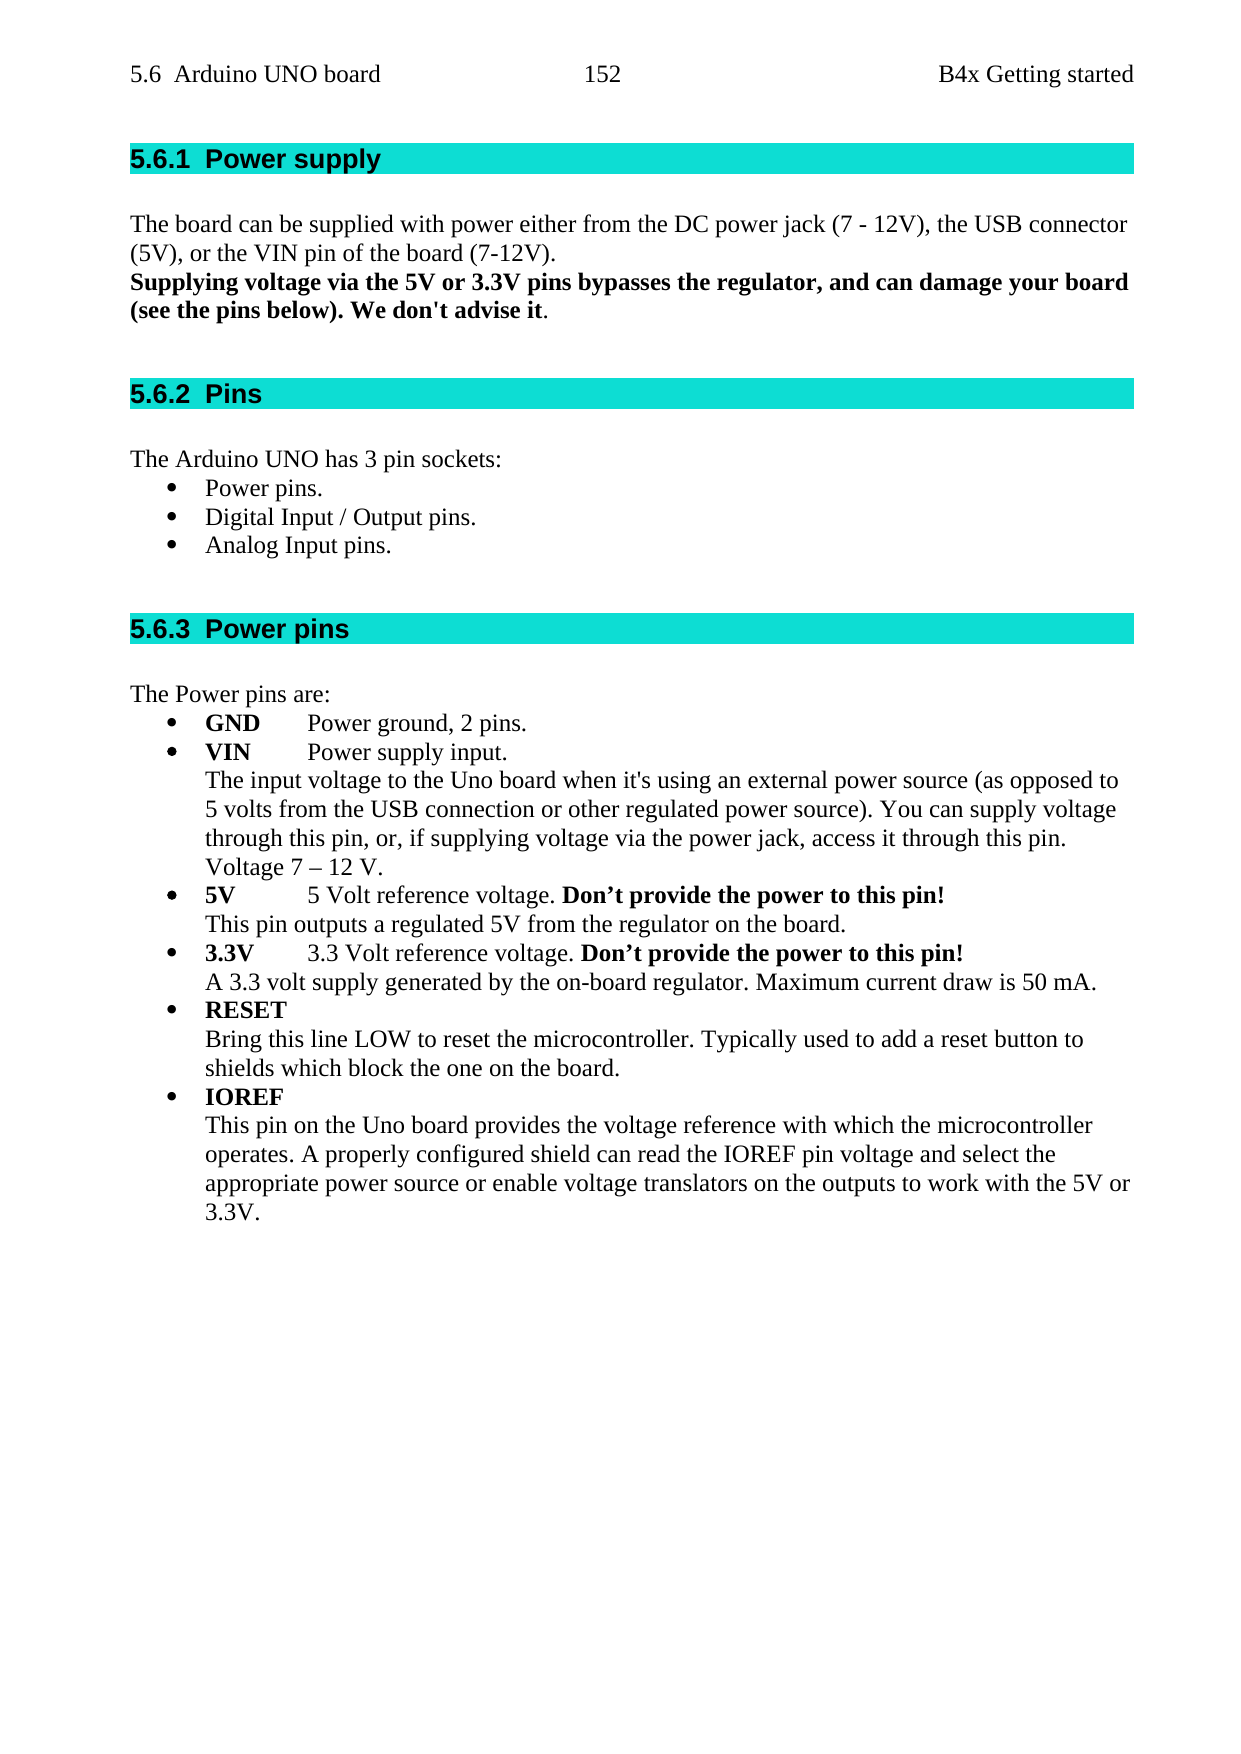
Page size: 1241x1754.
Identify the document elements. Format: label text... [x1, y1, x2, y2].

list RESET Bring this line LOW to reset the microcontroller. Typically used to add a reset button to shields which block the one on the board. [167, 996, 1134, 1082]
text The board can be supplied with power either from the DC power jack (7 - 12V), the USB connector (5V), or the VIN pin of the board (7-12V). [130, 209, 1134, 267]
subtitle Pins [130, 378, 1134, 409]
text Supplying voltage via the 5V or 3.3V pins bypasses the regulator, and can damage your board (see the pins below). We don't advise it. [130, 267, 1134, 324]
list VIN Power supply input. The input voltage to the Uno board when it's using an external power source (as opposed to 5 volts from the USB connection or other regulated power source). You can supply voltage through this pin, or, if supplying voltage via the power jack, access it through this pin. Voltage 7 – 12 V. [167, 737, 1134, 881]
list 3.3V 3.3 Volt reference voltage. Don’t provide the power to this pin! A 3.3 volt supply generated by the on-board regulator. Maximum current draw is 50 mA. [167, 938, 1134, 996]
subtitle Power pins [130, 613, 1134, 644]
list IOREF This pin on the Uno board provides the voltage reference with which the microcontroller operates. A properly configured shield can read the IOREF pin voltage and select the appropriate power source or enable voltage translators on the outputs to work with the 5V or 3.3V. [167, 1082, 1134, 1226]
subtitle Power supply [130, 143, 1134, 174]
list Power pins. [167, 473, 1134, 502]
text The Arduino UNO has 3 pin sockets: [130, 444, 1134, 473]
list GND Power ground, 2 pins. [167, 708, 1134, 737]
list Analog Input pins. [167, 531, 1134, 588]
text The Power pins are: [130, 679, 1134, 708]
list Digital Input / Output pins. [167, 502, 1134, 531]
list 5V 5 Volt reference voltage. Don’t provide the power to this pin! This pin outputs a regulated 5V from the regulator on the board. [167, 881, 1134, 938]
